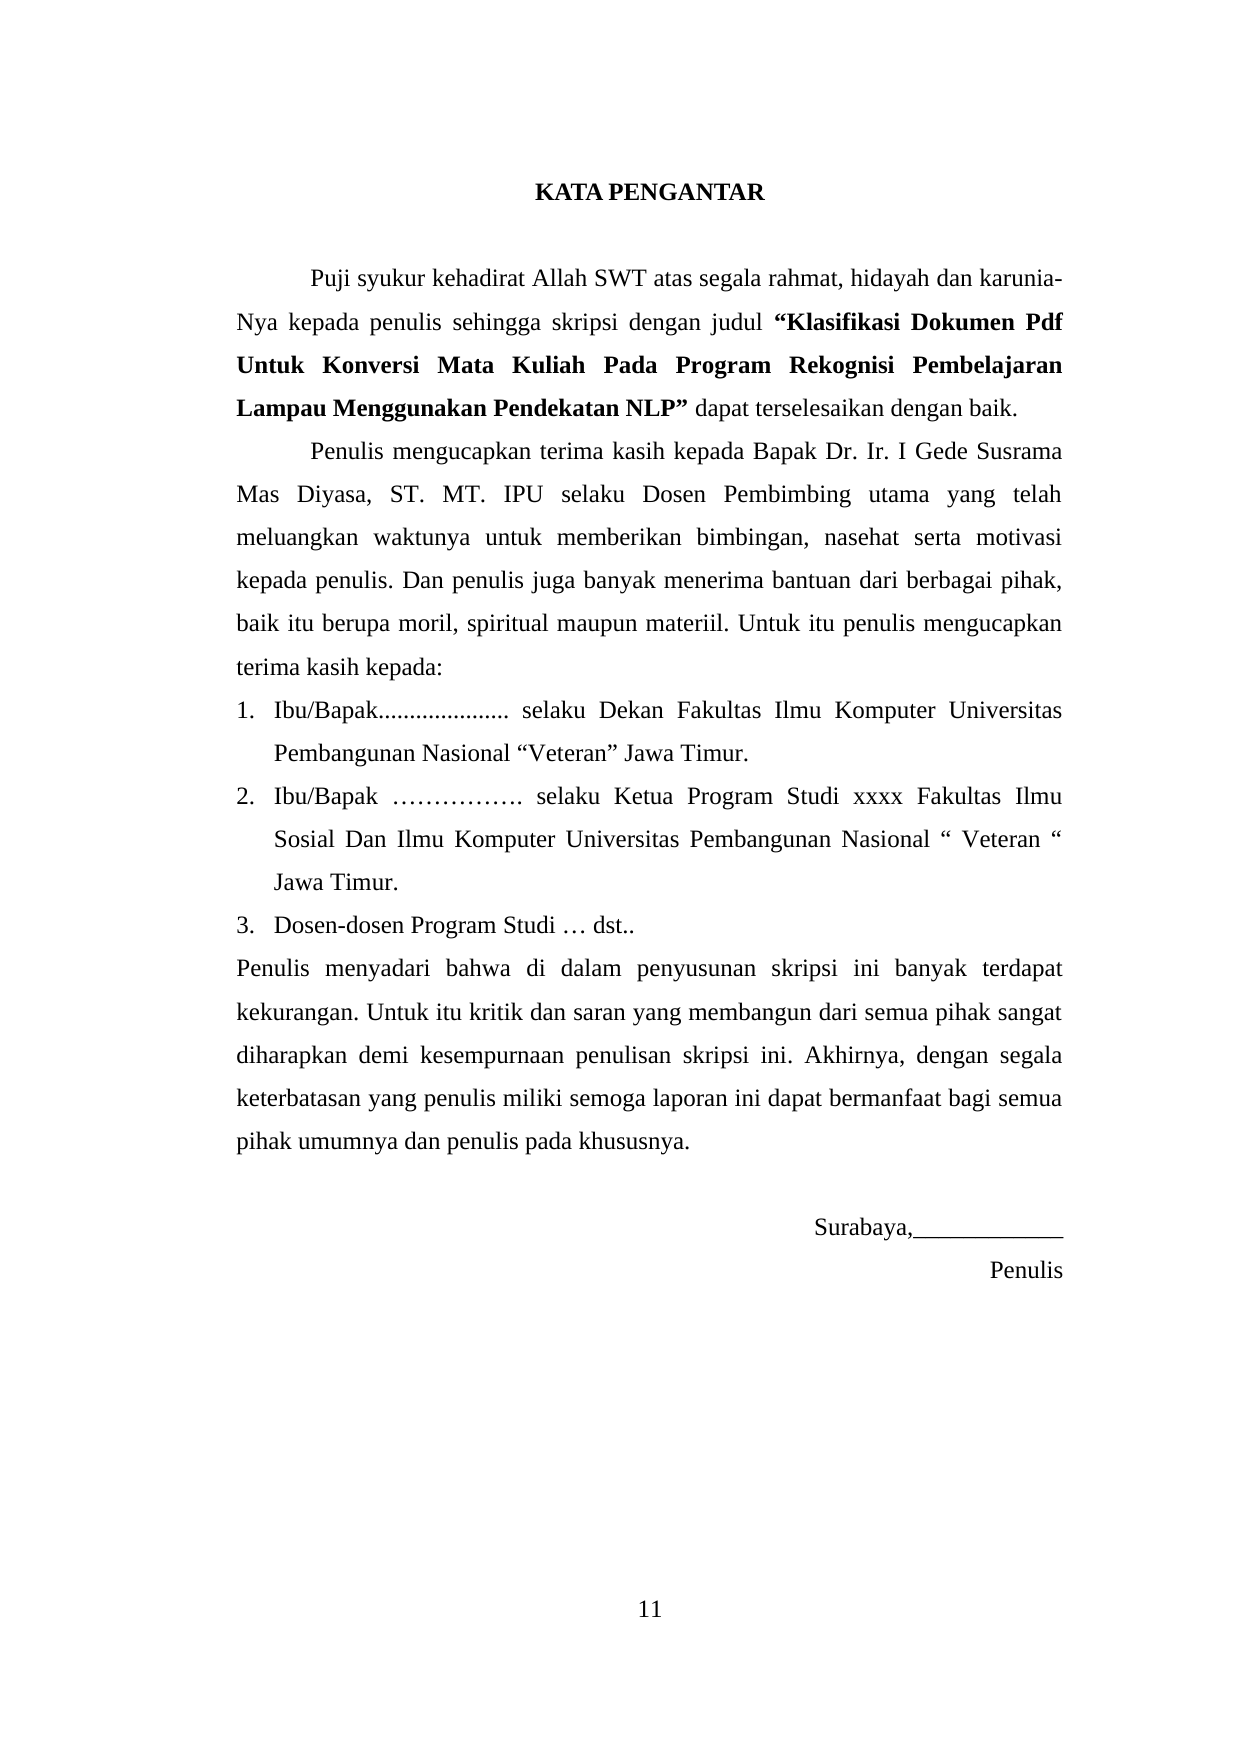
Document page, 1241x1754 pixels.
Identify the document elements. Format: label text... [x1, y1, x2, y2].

list Dosen-dosen Program Studi … dst.. [236, 910, 1063, 939]
list Ibu/Bapak ……………. selaku Ketua Program Studi xxxx Fakultas Ilmu Sosial Dan Ilmu Komputer Universitas Pembangunan Nasional “ Veteran “ Jawa Timur. [236, 781, 1063, 896]
list Ibu/Bapak..................... selaku Dekan Fakultas Ilmu Komputer Universitas Pembangunan Nasional “Veteran” Jawa Timur. [236, 695, 1063, 767]
subtitle KATA PENGANTAR [236, 177, 1063, 206]
text Penulis mengucapkan terima kasih kepada Bapak Dr. Ir. I Gede Susrama Mas Diyasa, ST. MT. IPU selaku Dosen Pembimbing utama yang telah meluangkan waktunya untuk memberikan bimbingan, nasehat serta motivasi kepada penulis. Dan penulis juga banyak menerima bantuan dari berbagai pihak, baik itu berupa moril, spiritual maupun materiil. Untuk itu penulis mengucapkan terima kasih kepada: [236, 436, 1063, 680]
text Penulis menyadari bahwa di dalam penyusunan skripsi ini banyak terdapat kekurangan. Untuk itu kritik dan saran yang membangun dari semua pihak sangat diharapkan demi kesempurnaan penulisan skripsi ini. Akhirnya, dengan segala keterbatasan yang penulis miliki semoga laporan ini dapat bermanfaat bagi semua pihak umumnya dan penulis pada khususnya. [236, 953, 1063, 1155]
text Penulis [311, 1255, 1063, 1284]
text Puji syukur kehadirat Allah SWT atas segala rahmat, hidayah dan karunia-Nya kepada penulis sehingga skripsi dengan judul “Klasifikasi Dokumen Pdf Untuk Konversi Mata Kuliah Pada Program Rekognisi Pembelajaran Lampau Menggunakan Pendekatan NLP” dapat terselesaikan dengan baik. [236, 263, 1063, 422]
text Surabaya,____________ [311, 1212, 1063, 1241]
